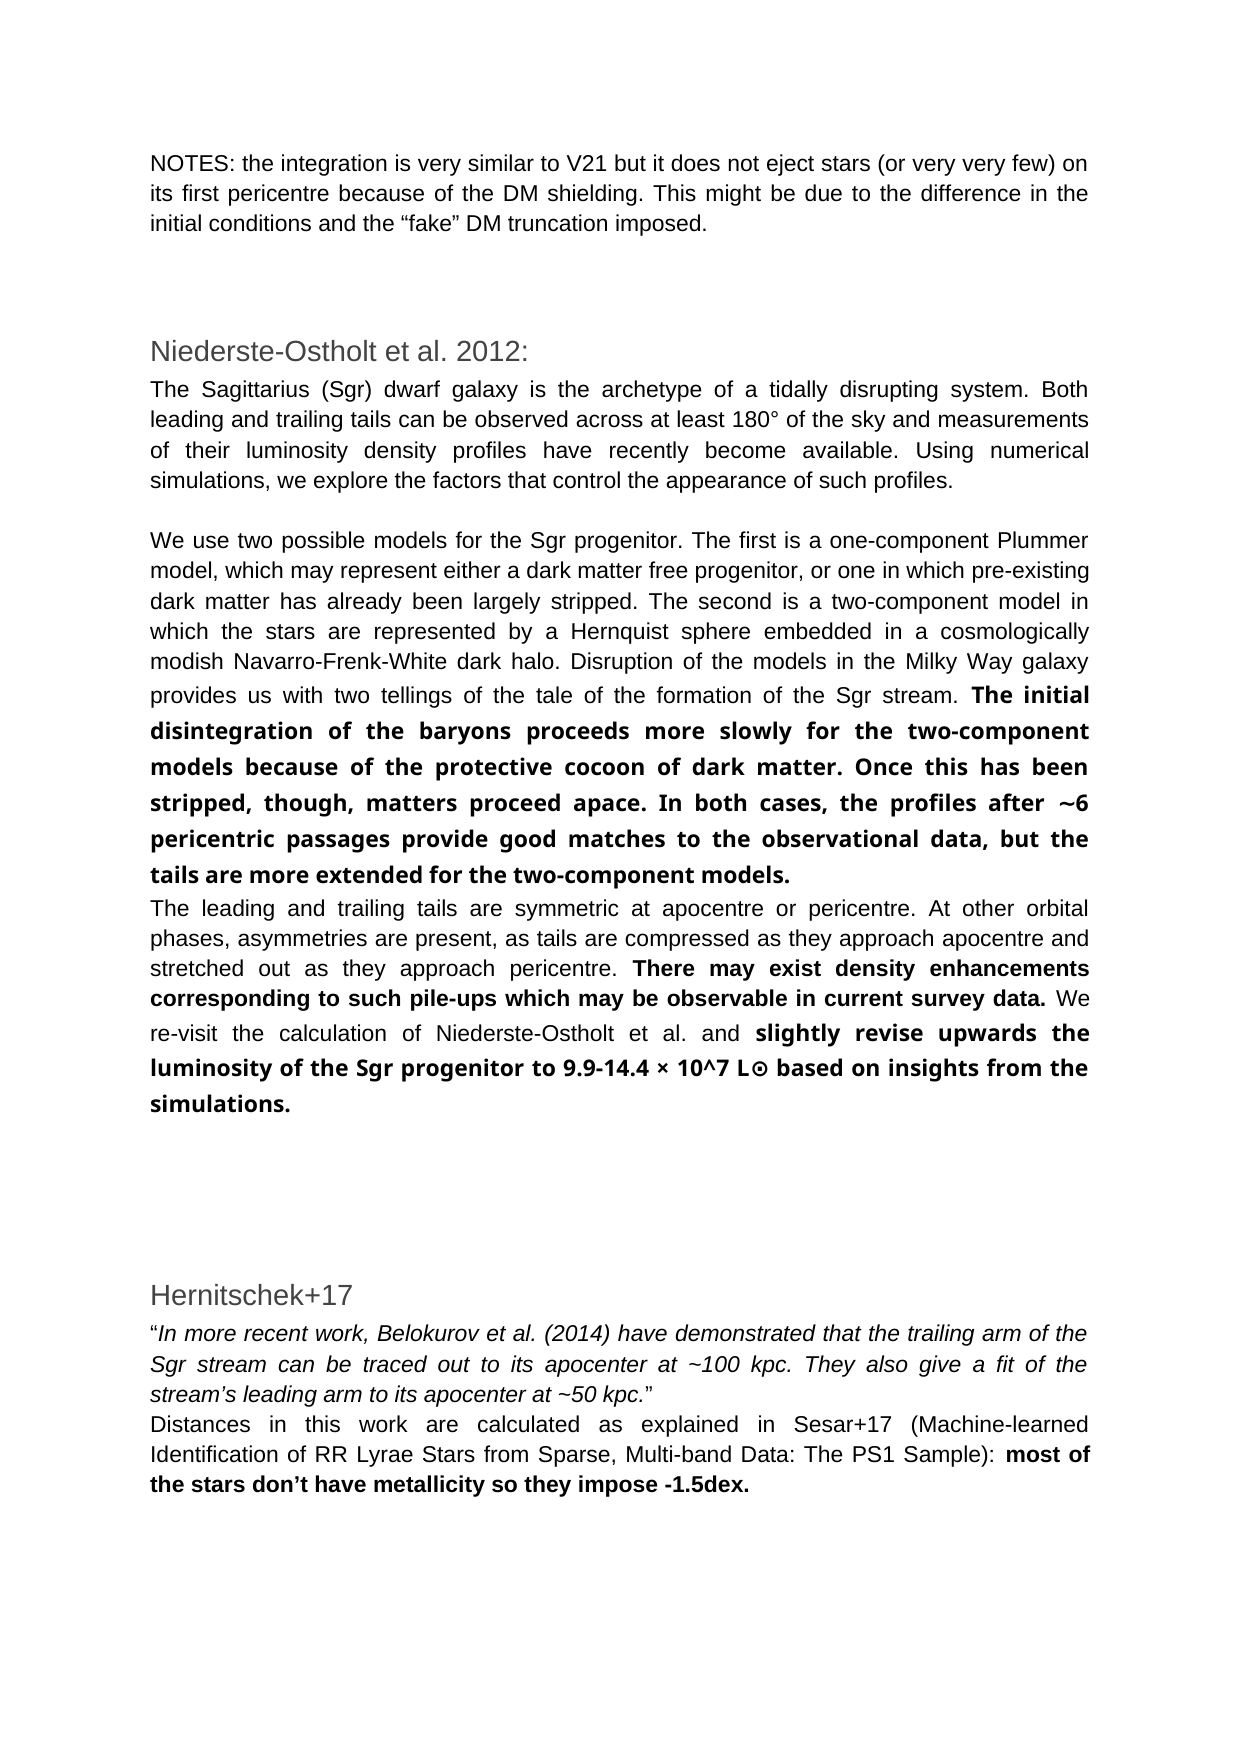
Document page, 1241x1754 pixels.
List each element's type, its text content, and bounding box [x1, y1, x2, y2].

subtitle Niederste-Ostholt et al. 2012: [150, 334, 1090, 368]
text The leading and trailing tails are symmetric at apocentre or pericentre. At other orbital phases, asymmetries are present, as tails are compressed as they approach apocentre and stretched out as they approach pericentre. There may exist density enhancements corresponding to such pile-ups which may be observable in current survey data. We re-visit the calculation of Niederste-Ostholt et al. and slightly revise upwards the luminosity of the Sgr progenitor to 9.9-14.4 × 10^7 L⊙ based on insights from the simulations. [150, 895, 1090, 1119]
text “In more recent work, Belokurov et al. (2014) have demonstrated that the trailing arm of the Sgr stream can be traced out to its apocenter at ~100 kpc. They also give a fit of the stream’s leading arm to its apocenter at ~50 kpc.” [150, 1320, 1090, 1407]
text We use two possible models for the Sgr progenitor. The first is a one-component Plummer model, which may represent either a dark matter free progenitor, or one in which pre-existing dark matter has already been largely stripped. The second is a two-component model in which the stars are represented by a Hernquist sphere embedded in a cosmologically modish Navarro-Frenk-White dark halo. Disruption of the models in the Milky Way galaxy provides us with two tellings of the tale of the formation of the Sgr stream. The initial disintegration of the baryons proceeds more slowly for the two-component models because of the protective cocoon of dark matter. Once this has been stripped, though, matters proceed apace. In both cases, the profiles after ∼6 pericentric passages provide good matches to the observational data, but the tails are more extended for the two-component models. [150, 527, 1090, 890]
text Distances in this work are calculated as explained in Sesar+17 (Machine-learned Identification of RR Lyrae Stars from Sparse, Multi-band Data: The PS1 Sample): most of the stars don’t have metallicity so they impose -1.5dex. [150, 1411, 1090, 1498]
text The Sagittarius (Sgr) dwarf galaxy is the archetype of a tidally disrupting system. Both leading and trailing tails can be observed across at least 180° of the sky and measurements of their luminosity density profiles have recently become available. Using numerical simulations, we explore the factors that control the appearance of such profiles. [150, 376, 1090, 493]
text NOTES: the integration is very similar to V21 but it does not eject stars (or very very few) on its first pericentre because of the DM shielding. This might be due to the difference in the initial conditions and the “fake” DM truncation imposed. [150, 150, 1090, 237]
subtitle Hernitschek+17 [150, 1278, 1090, 1312]
